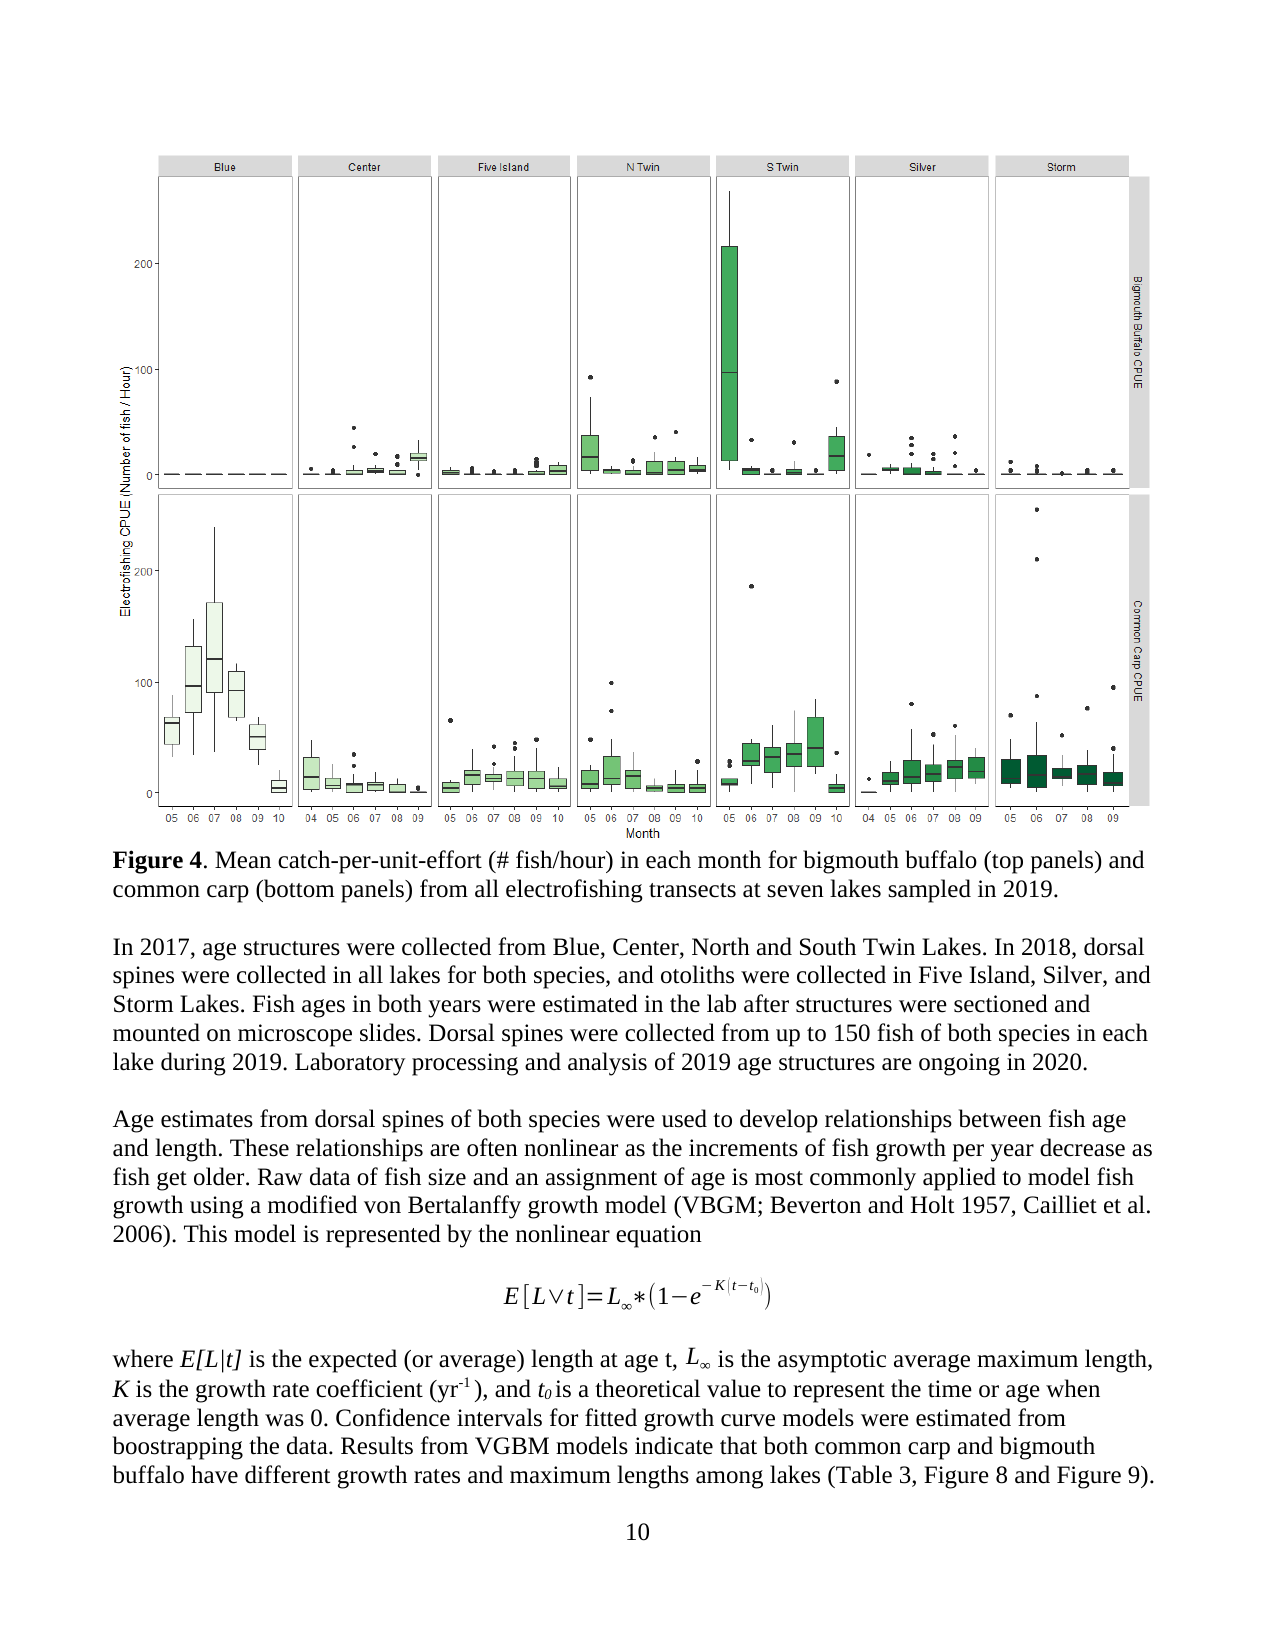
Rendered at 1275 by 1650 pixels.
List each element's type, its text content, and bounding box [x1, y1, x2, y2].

text Figure 4. Mean catch-per-unit-effort (# fish/hour) in each month for bigmouth buffalo (top panels) and common carp (bottom panels) from all electrofishing transects at seven lakes sampled in 2019. [112, 845, 1162, 903]
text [112, 1343, 1162, 1489]
text Age estimates from dorsal spines of both species were used to develop relationships between fish age and length. These relationships are often nonlinear as the increments of fish growth per year decrease as fish get older. Raw data of fish size and an assignment of age is most commonly applied to model fish growth using a modified von Bertalanffy growth model (VBGM; Beverton and Holt 1957, Cailliet et al. 2006). This model is represented by the nonlinear equation [112, 1104, 1162, 1248]
picture [112, 150, 1156, 846]
text In 2017, age structures were collected from Blue, Center, North and South Twin Lakes. In 2018, dorsal spines were collected in all lakes for both species, and otoliths were collected in Five Island, Silver, and Storm Lakes. Fish ages in both years were estimated in the lab after structures were sectioned and mounted on microscope slides. Dorsal spines were collected from up to 150 fish of both species in each lake during 2019. Laboratory processing and analysis of 2019 age structures are ongoing in 2020. [112, 932, 1162, 1075]
